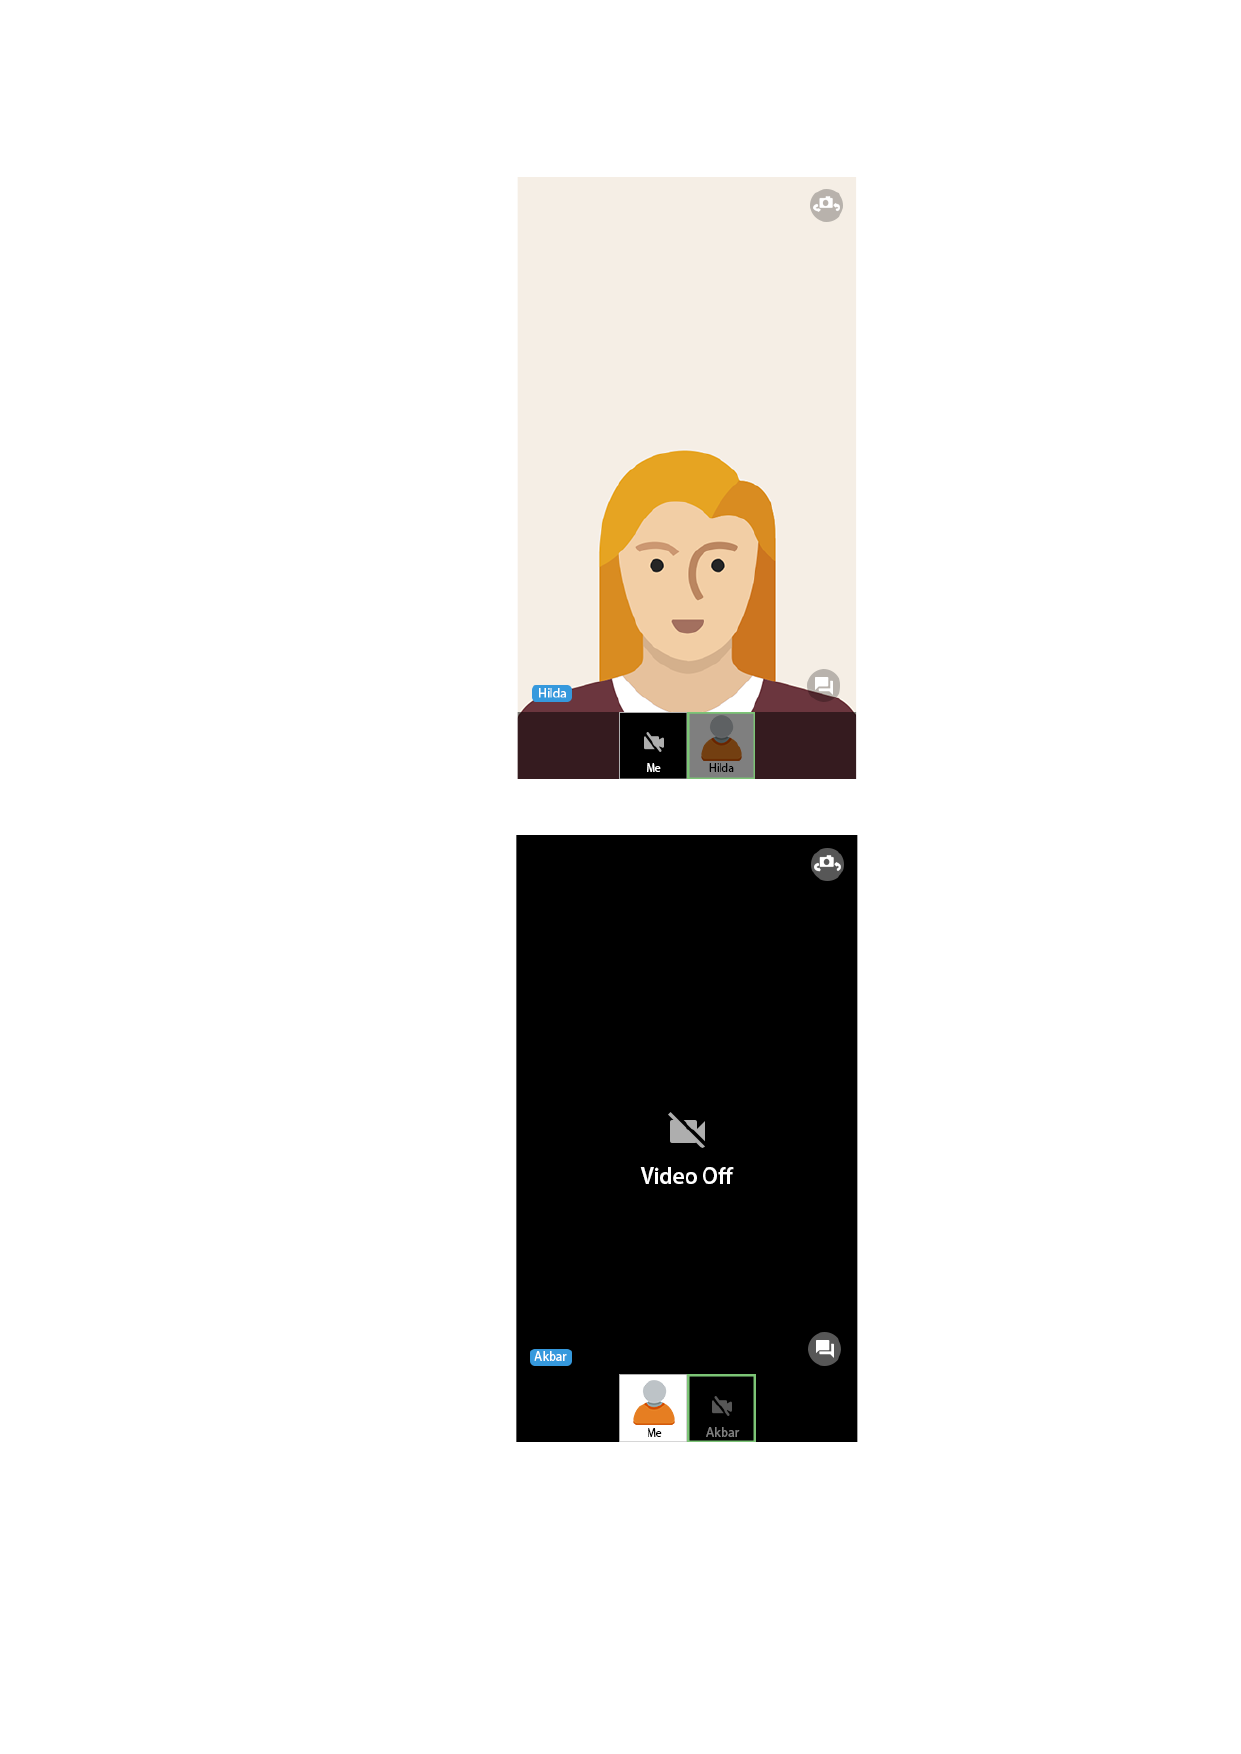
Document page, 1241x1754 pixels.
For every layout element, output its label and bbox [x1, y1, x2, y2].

picture [517, 177, 857, 779]
picture [516, 835, 858, 1442]
